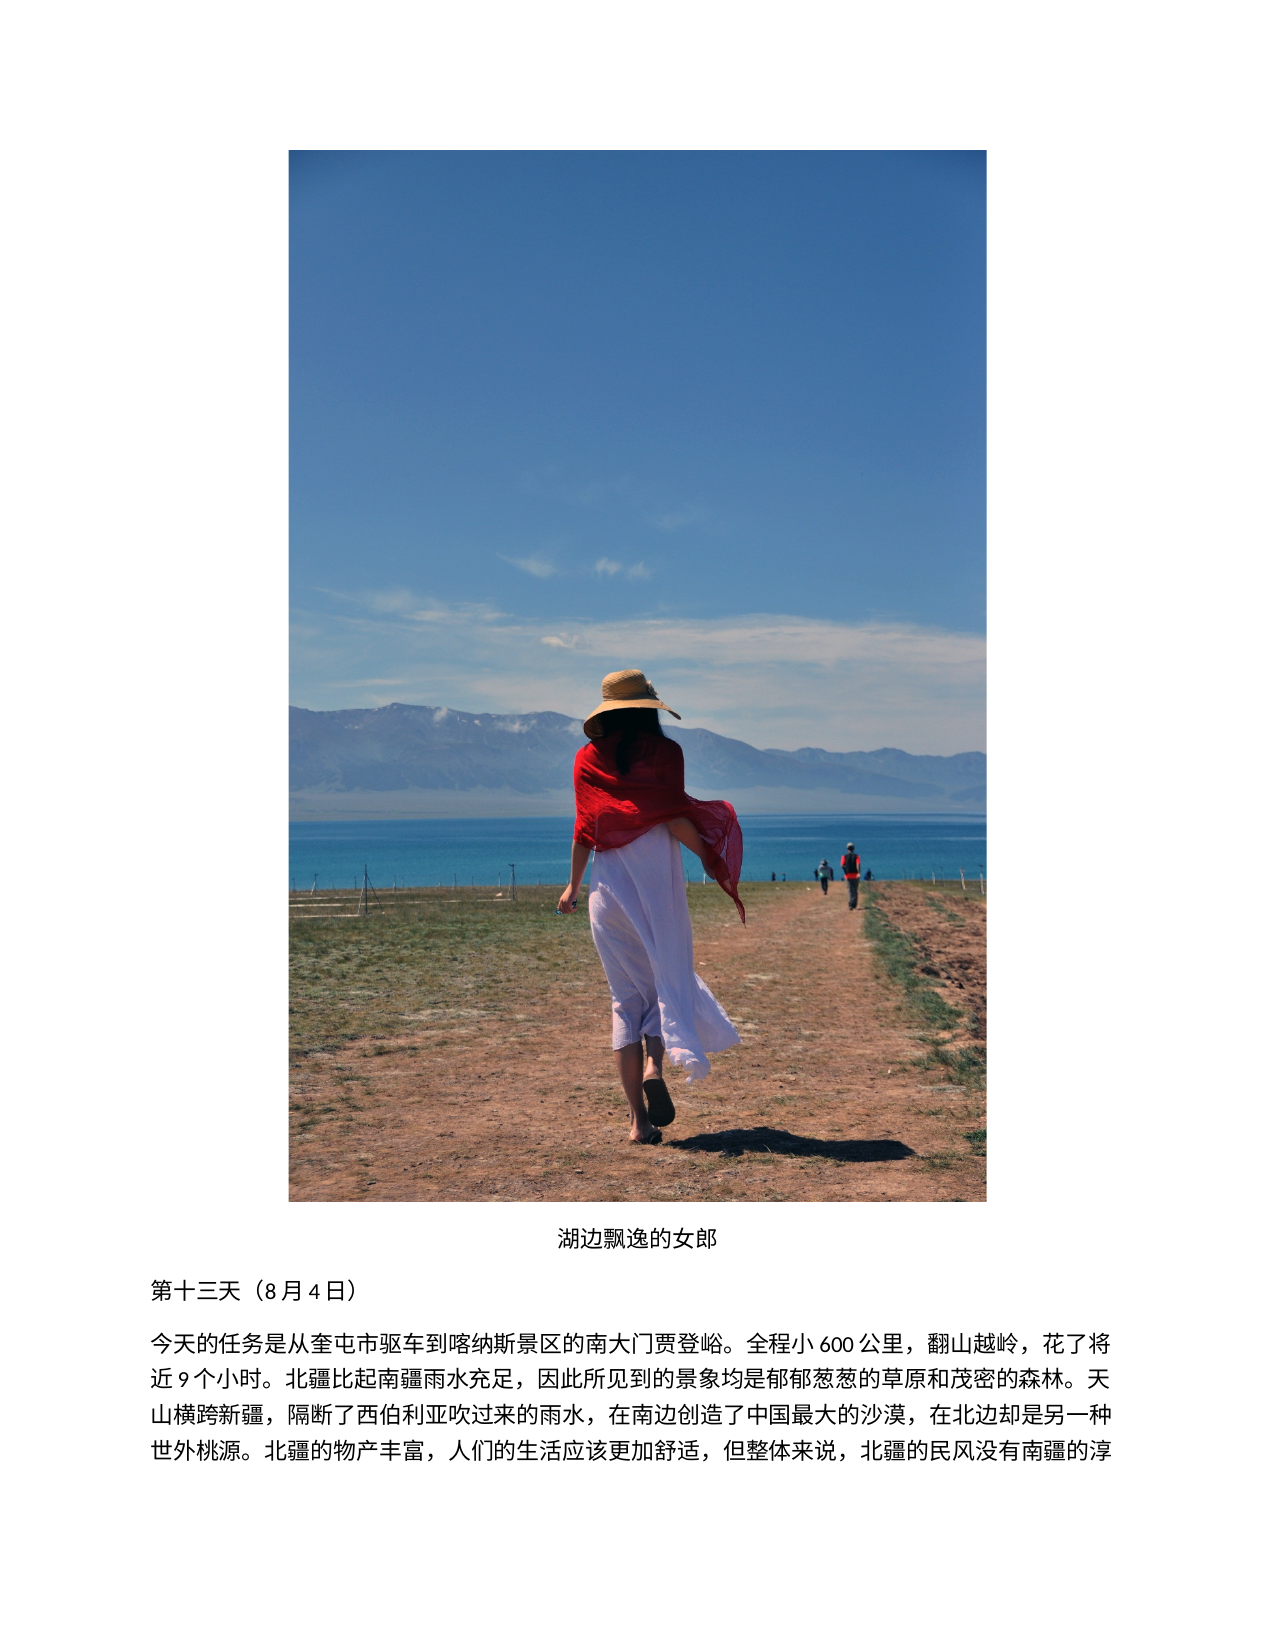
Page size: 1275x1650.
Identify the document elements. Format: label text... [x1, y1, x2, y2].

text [150, 1325, 1125, 1466]
picture [288, 150, 987, 1202]
text 湖边飘逸的女郎 [150, 1220, 1125, 1254]
text 第十三天（8月4日） [150, 1273, 1125, 1306]
